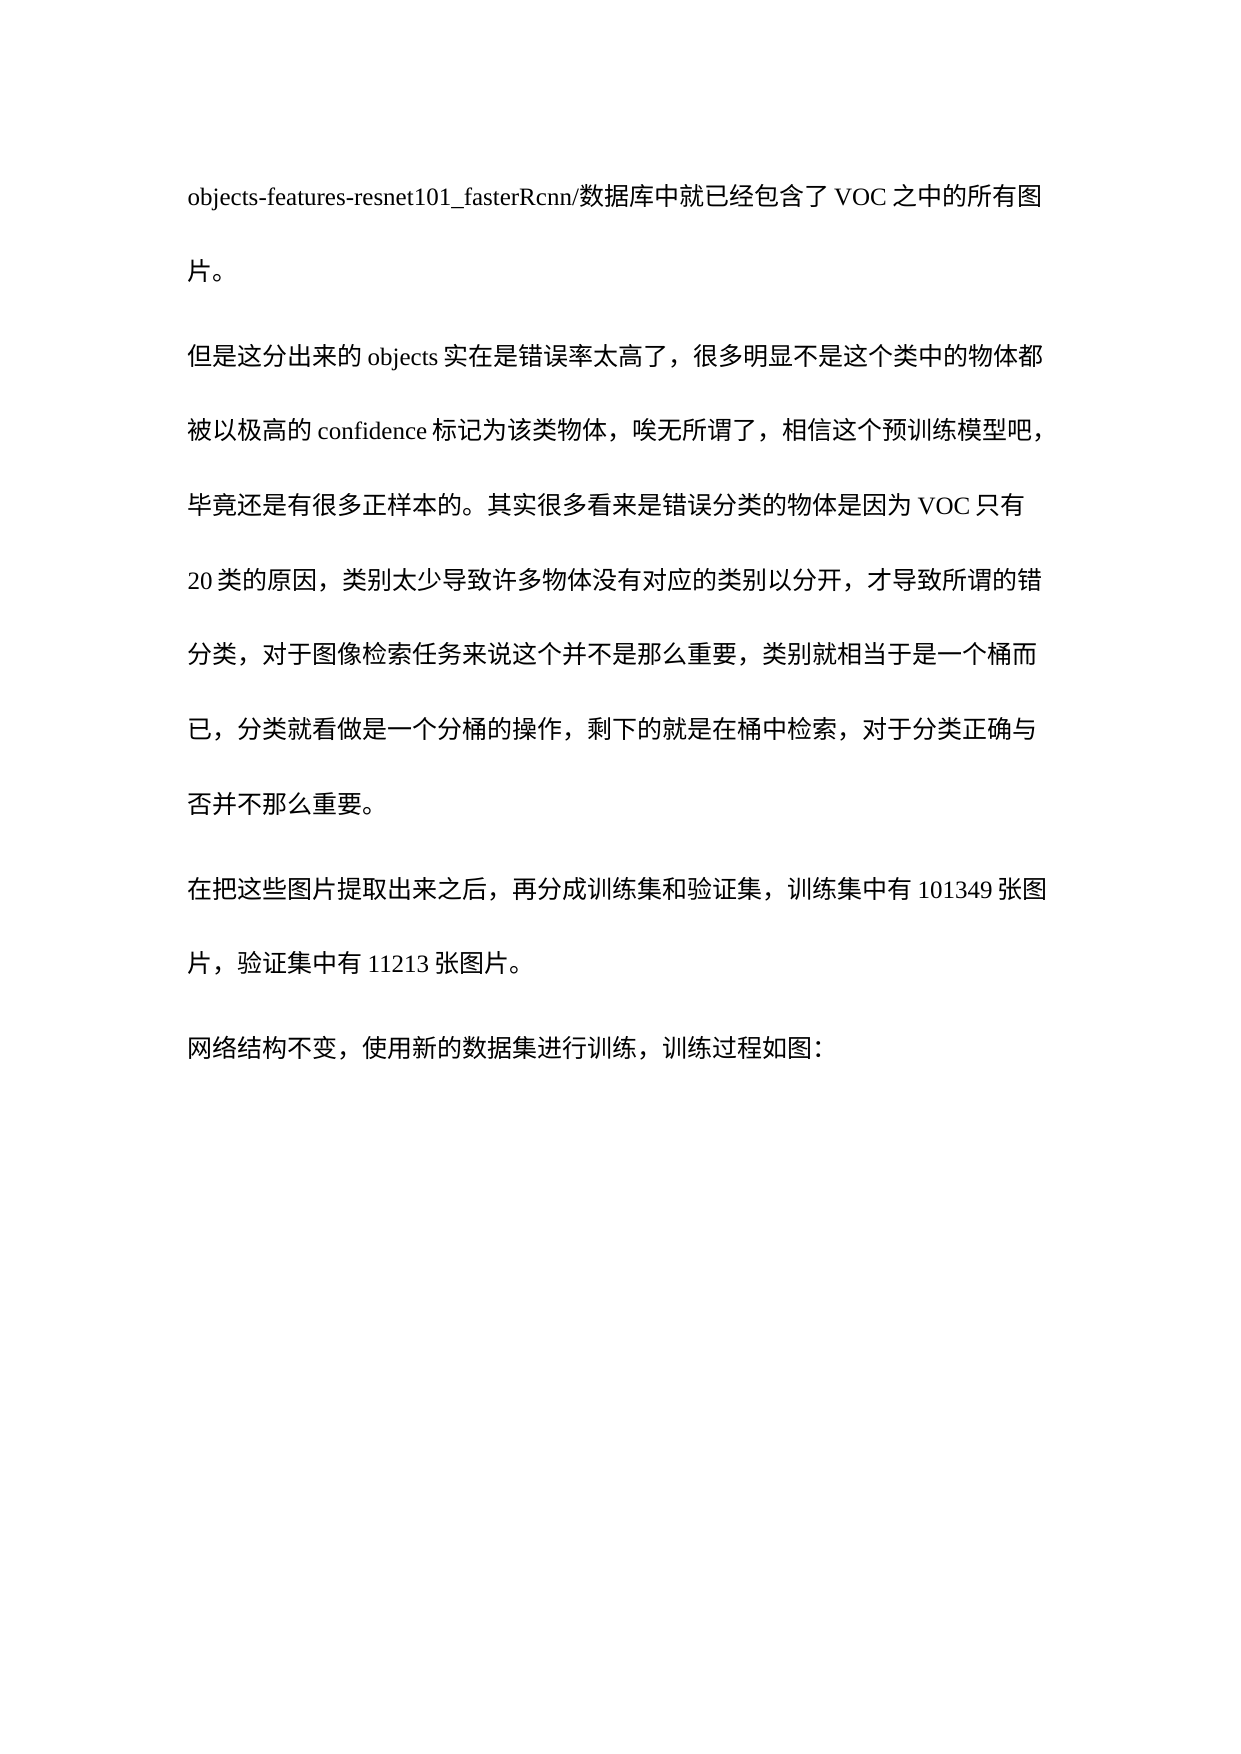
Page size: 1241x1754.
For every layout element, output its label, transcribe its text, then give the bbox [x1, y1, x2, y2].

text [187, 162, 1053, 302]
text 在把这些图片提取出来之后，再分成训练集和验证集，训练集中有101349张图片，验证集中有11213张图片。 [187, 855, 1053, 994]
text 网络结构不变，使用新的数据集进行训练，训练过程如图： [187, 1014, 1053, 1079]
text 但是这分出来的objects实在是错误率太高了，很多明显不是这个类中的物体都被以极高的confidence标记为该类物体，唉无所谓了，相信这个预训练模型吧，毕竟还是有很多正样本的。其实很多看来是错误分类的物体是因为VOC只有20类的原因，类别太少导致许多物体没有对应的类别以分开，才导致所谓的错分类，对于图像检索任务来说这个并不是那么重要，类别就相当于是一个桶而已，分类就看做是一个分桶的操作，剩下的就是在桶中检索，对于分类正确与否并不那么重要。 [187, 322, 1053, 835]
